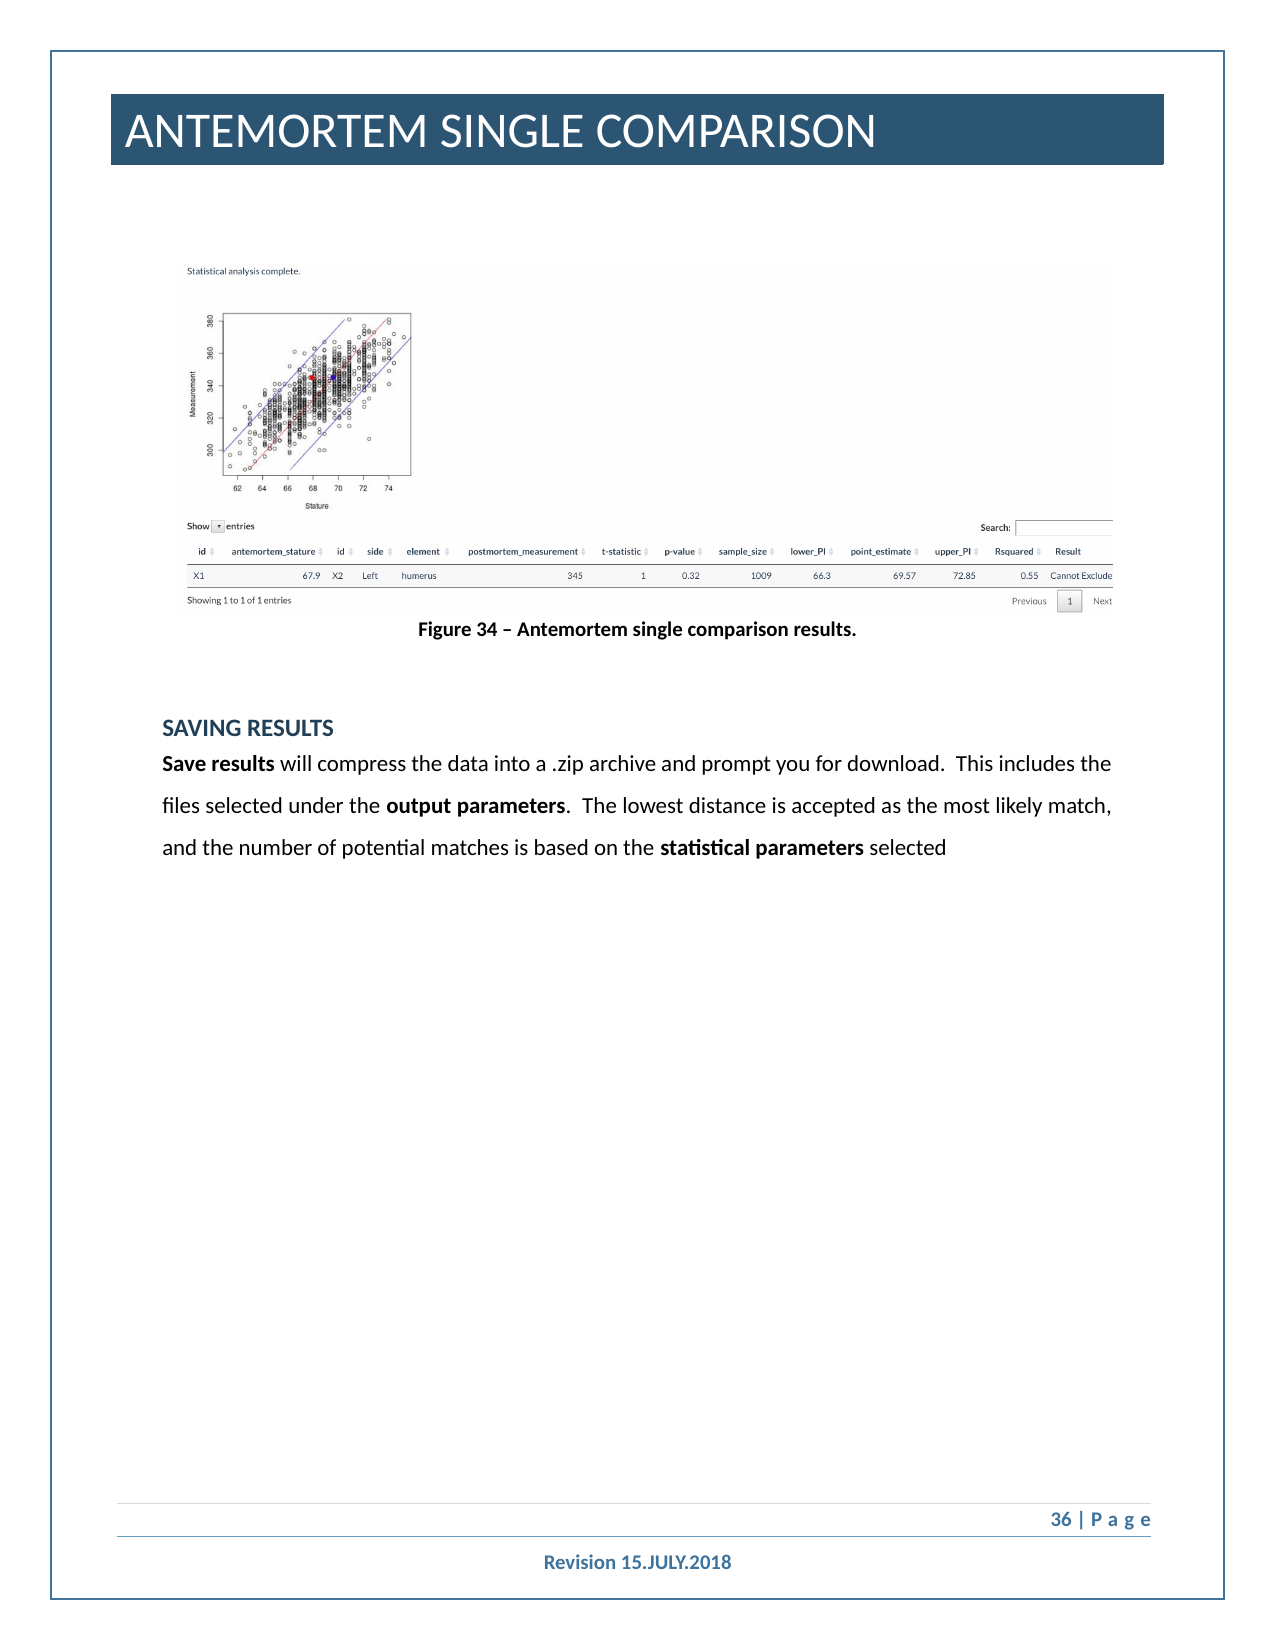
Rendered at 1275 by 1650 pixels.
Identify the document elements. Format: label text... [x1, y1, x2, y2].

table_cell Figure 34 – Antemortem single comparison results. [162, 613, 1113, 642]
picture [177, 266, 1113, 613]
text Save results will compress the data into a .zip archive and prompt you for download. This includes the files selected under the output parameters. The lowest distance is accepted as the most likely match, and the number of potential matches is based on the statistical parameters selected [162, 749, 1113, 861]
table_header [162, 263, 1113, 612]
subtitle Saving results [162, 712, 1113, 743]
